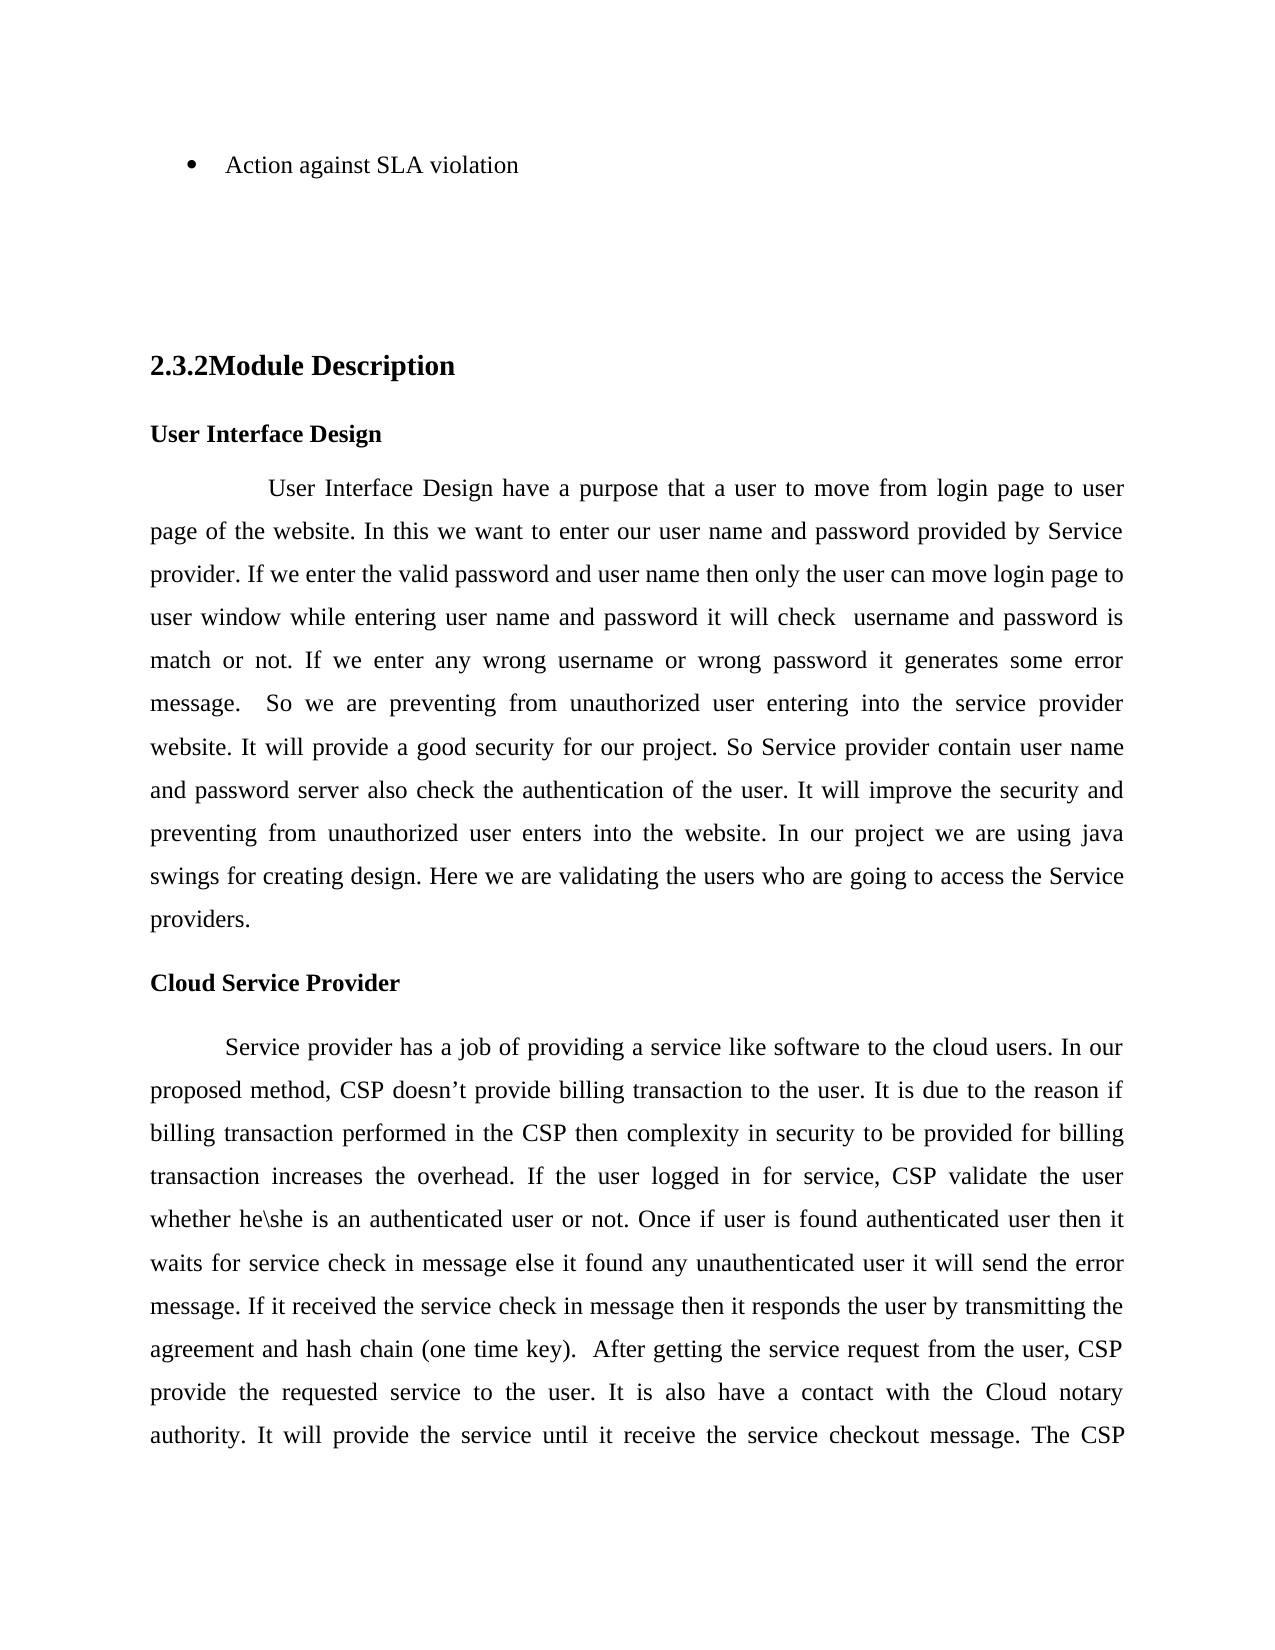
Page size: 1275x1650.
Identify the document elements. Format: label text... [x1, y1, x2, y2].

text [150, 1032, 1125, 1449]
text User Interface Design [150, 419, 1125, 448]
list Action against SLA violation [187, 150, 1125, 179]
text Cloud Service Provider [150, 968, 1125, 997]
text User Interface Design have a purpose that a user to move from login page to user page of the website. In this we want to enter our user name and password provided by Service provider. If we enter the valid password and user name then only the user can move login page to user window while entering user name and password it will check username and password is match or not. If we enter any wrong username or wrong password it generates some error message. So we are preventing from unauthorized user entering into the service provider website. It will provide a good security for our project. So Service provider contain user name and password server also check the authentication of the user. It will improve the security and preventing from unauthorized user enters into the website. In our project we are using java swings for creating design. Here we are validating the users who are going to access the Service providers. [150, 473, 1125, 933]
text 2.3.2Module Description [150, 348, 1125, 381]
